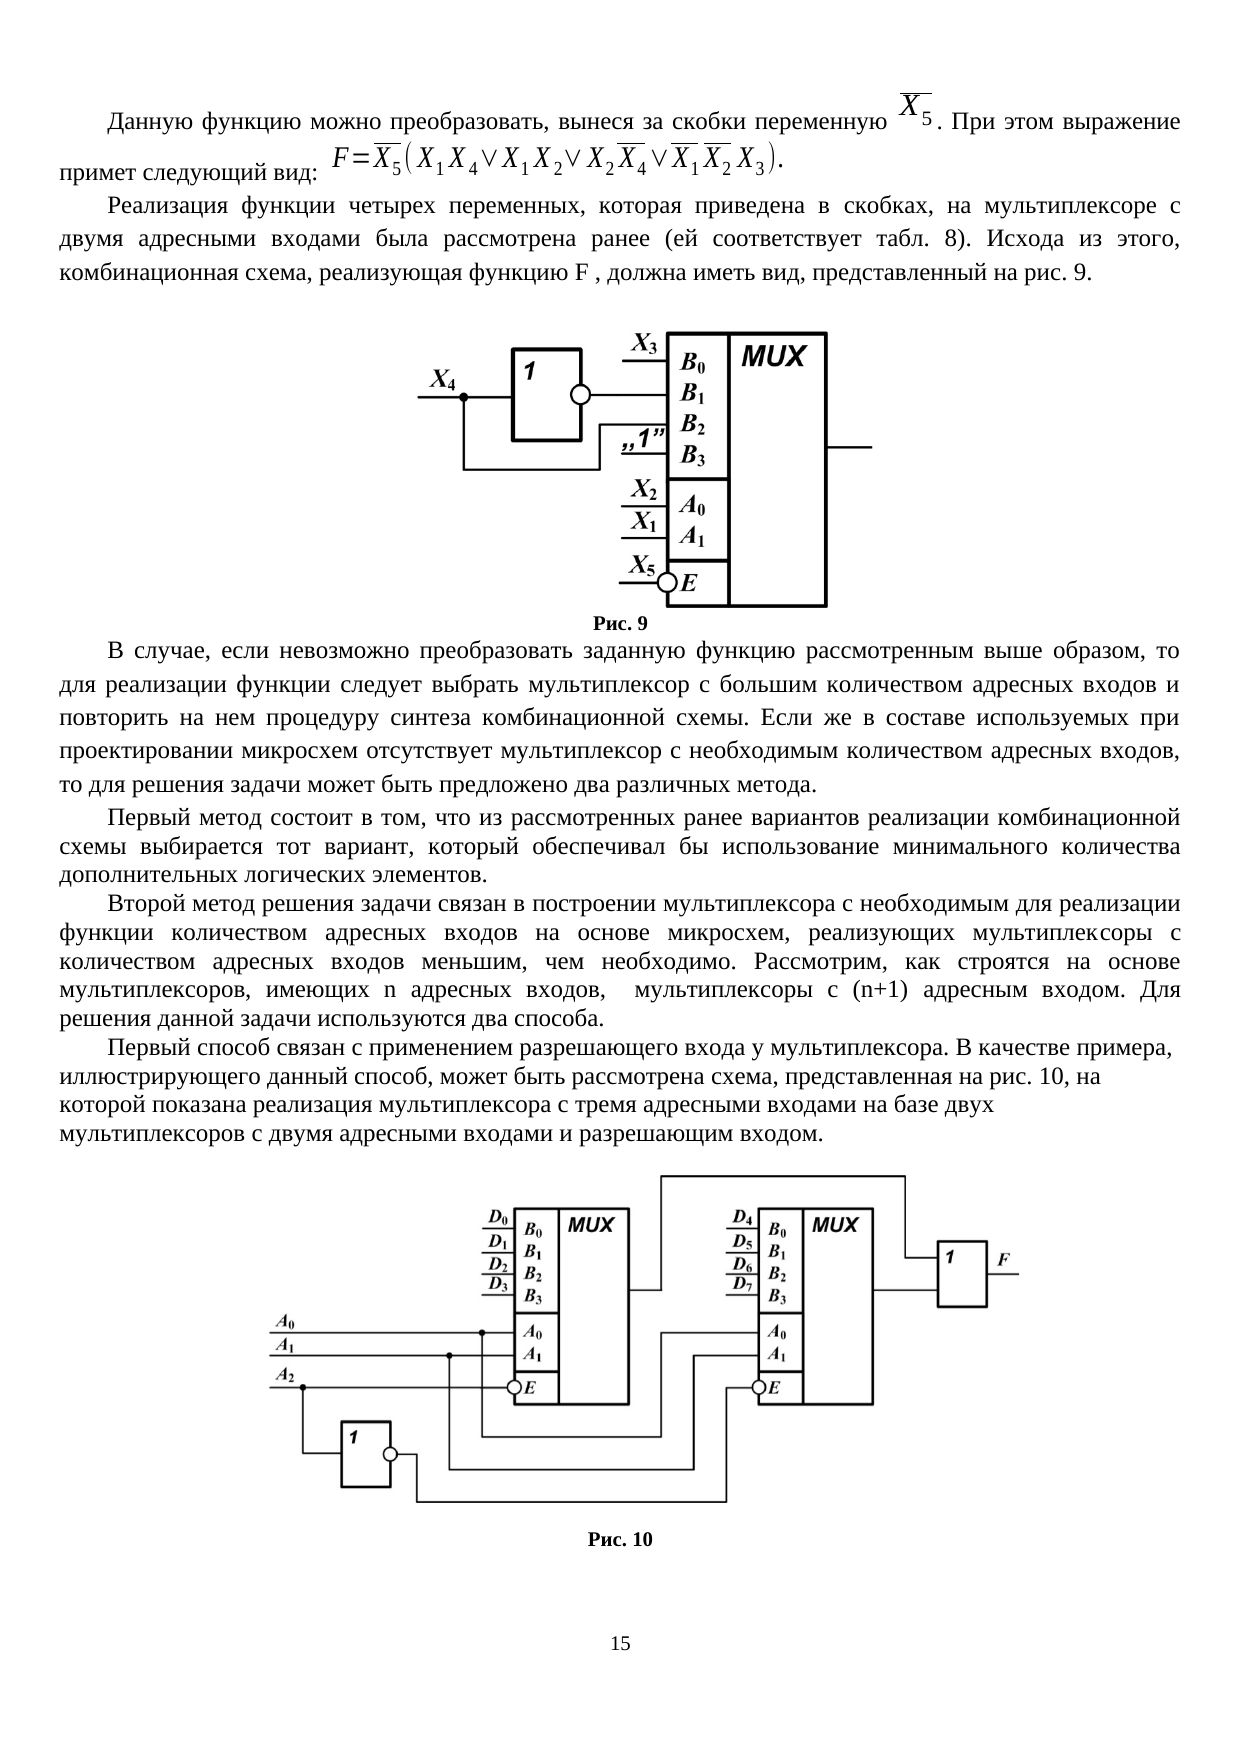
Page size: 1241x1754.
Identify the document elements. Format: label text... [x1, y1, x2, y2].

text В случае, если невозможно преобразовать заданную функцию рассмотренным выше образом, то для реализации функции следует выбрать мультиплексор с большим количеством адресных входов и повторить на нем процедуру синтеза комбинационной схемы. Если же в составе используемых при проектировании микросхем отсутствует мультиплексор с необходимым количеством адресных входов, то для решения задачи может быть предложено два различных метода. [59, 635, 1181, 797]
text Первый способ связан с применением разрешающего входа у мультиплексора. В качестве примера, иллюстрирующего данный способ, может быть рассмотрена схема, представленная на рис. 10, на которой показана реализация мультиплексора с тремя адресными входами на базе двух мультиплексоров с двумя адресными входами и разрешающим входом. [59, 1032, 1181, 1147]
text Первый метод состоит в том, что из рассмотренных ранее вариантов реализации комбинационной схемы выбирается тот вариант, который обеспечивал бы использование минимального количества дополнительных логических элементов. [59, 802, 1181, 888]
picture [269, 1175, 1020, 1503]
text Второй метод решения задачи связан в построении мультиплексора с необходимым для реализации функции количеством адресных входов на основе микросхем, реализующих мультиплексоры с количеством адресных входов меньшим, чем необходимо. Рассмотрим, как строятся на основе мультиплексоров, имеющих n адресных входов, мультиплексоры с (n+1) адресным входом. Для решения данной задачи используются два способа. [59, 888, 1181, 1032]
text Рис. 10 [59, 1526, 1181, 1551]
text Данную функцию можно преобразовать, вынеся за скобки переменную . При этом выражение примет следующий вид: [59, 89, 1181, 185]
text Рис. 9 [59, 611, 1181, 635]
picture [416, 323, 873, 608]
text Реализация функции четырех переменных, которая приведена в скобках, на мультиплексоре с двумя адресными входами была рассмотрена ранее (ей соответствует табл. 8). Исхода из этого, комбинационная схема, реализующая функцию F , должна иметь вид, представленный на рис. 9. [59, 190, 1181, 285]
